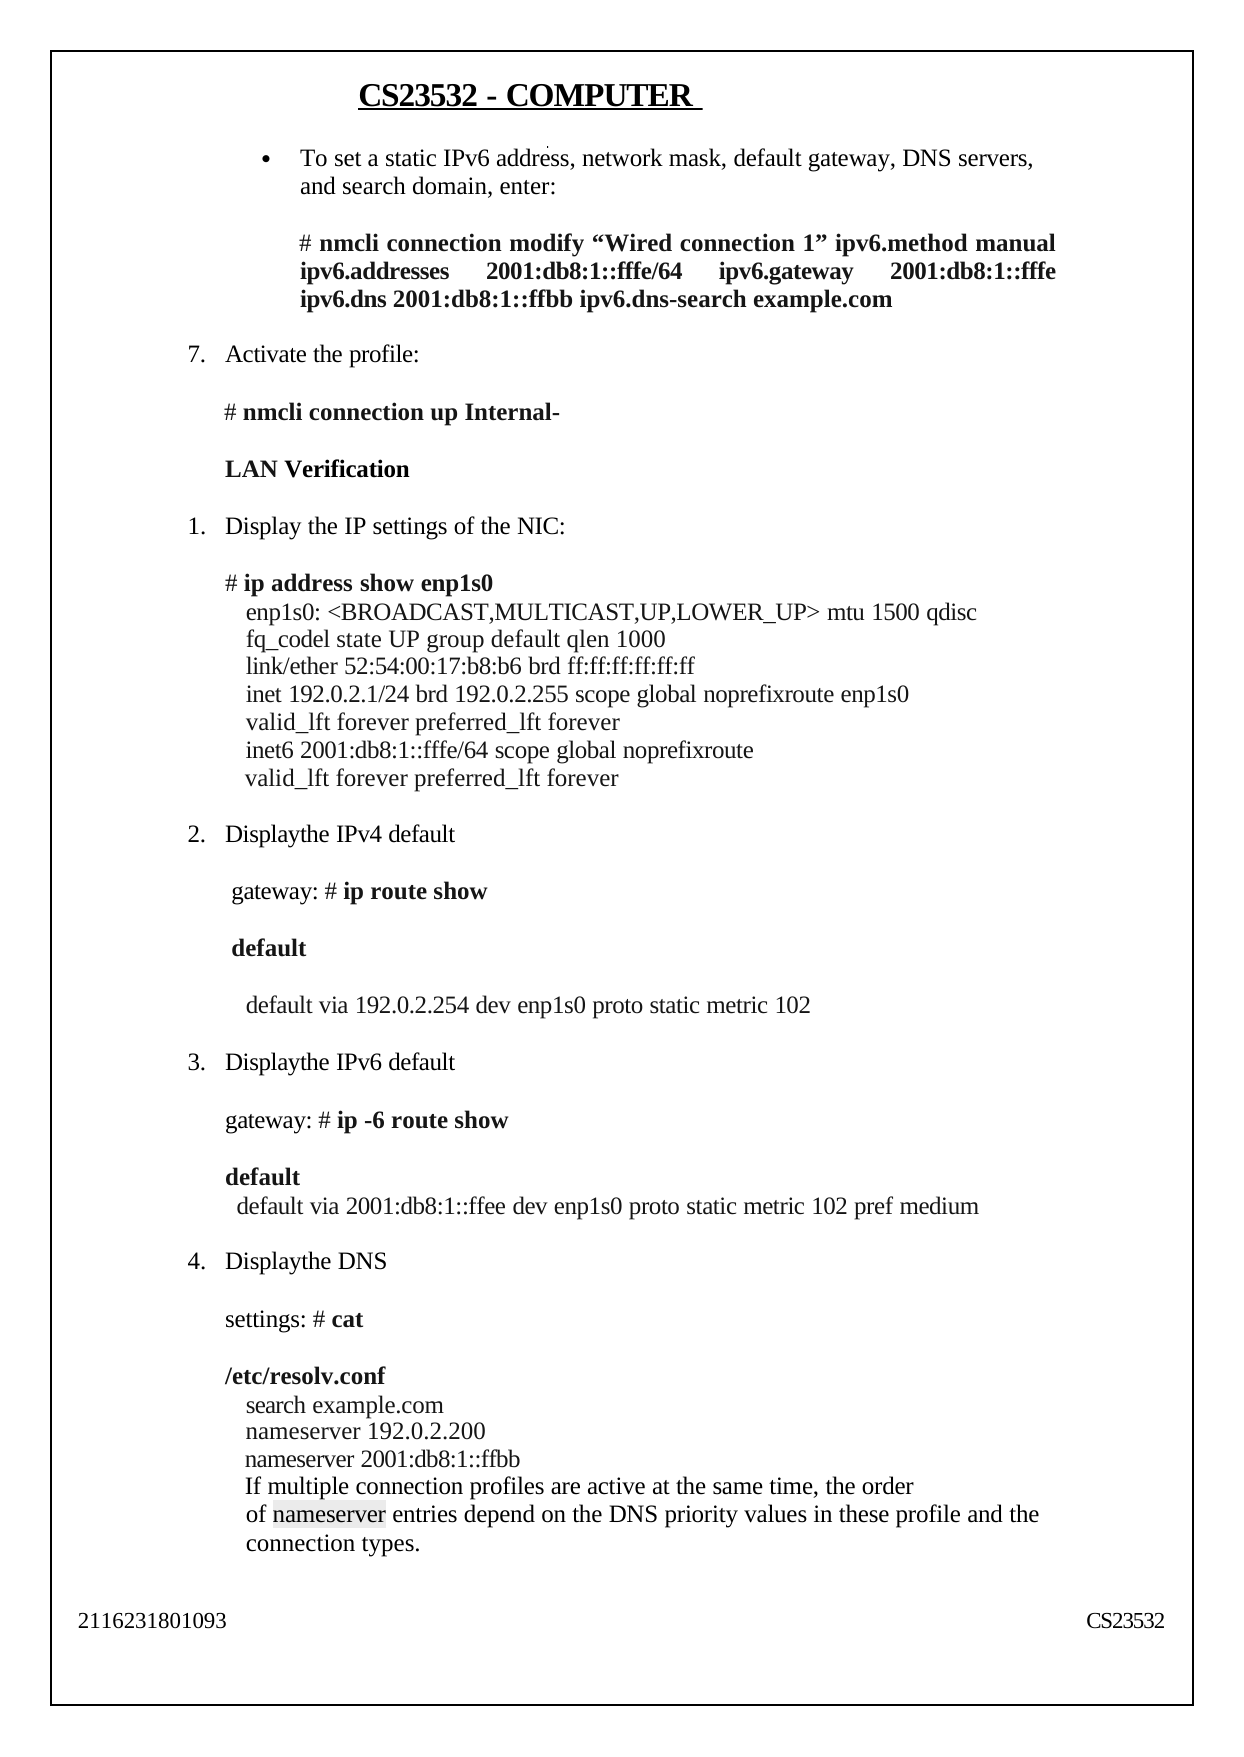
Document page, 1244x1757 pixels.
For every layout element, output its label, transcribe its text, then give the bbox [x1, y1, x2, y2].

text # nmcli connection modify “Wired connection 1” ipv6.method manual ipv6.addresses 2001:db8:1::fffe/64 ipv6.gateway 2001:db8:1::fffe ipv6.dns 2001:db8:1::ffbb ipv6.dns-search example.com [299, 229, 1056, 313]
text default via 192.0.2.254 dev enp1s0 proto static metric 102 [246, 990, 1185, 1018]
text search example.com [246, 1396, 1185, 1418]
list Displaythe DNS settings: # cat /etc/resolv.conf [187, 1224, 471, 1396]
text inet 192.0.2.1/24 brd 192.0.2.255 scope global noprefixroute enp1s0 valid_lft forever preferred_lft forever [246, 681, 923, 736]
text link/ether 52:54:00:17:b8:b6 brd ff:ff:ff:ff:ff:ff [246, 653, 1185, 680]
text default via 2001:db8:1::ffee dev enp1s0 proto static metric 102 pref medium [236, 1191, 1185, 1220]
list To set a static IPv6 address, network mask, default gateway, DNS servers, and search domain, enter: [262, 145, 1053, 200]
text nameserver 192.0.2.200 nameserver 2001:db8:1::ffbb [244, 1418, 556, 1473]
text of nameserver entries depend on the DNS priority values in these profile and the connection types. [246, 1500, 1066, 1557]
text enp1s0: <BROADCAST,MULTICAST,UP,LOWER_UP> mtu 1500 qdisc fq_codel state UP group default qlen 1000 [246, 598, 1066, 653]
list Displaythe IPv6 default gateway: # ip -6 route show default [187, 1019, 541, 1191]
text inet6 2001:db8:1::fffe/64 scope global noprefixroute valid_lft forever preferred_lft forever [244, 736, 779, 792]
text If multiple connection profiles are active at the same time, the order [244, 1473, 1185, 1500]
text # ip address show enp1s0 [225, 568, 1185, 597]
list Displaythe IPv4 default gateway: # ip route show default [187, 819, 541, 961]
list Display the IP settings of the NIC: [187, 512, 1185, 540]
text # nmcli connection up Internal-LAN Verification [224, 397, 609, 483]
list Activate the profile: [187, 339, 1185, 368]
